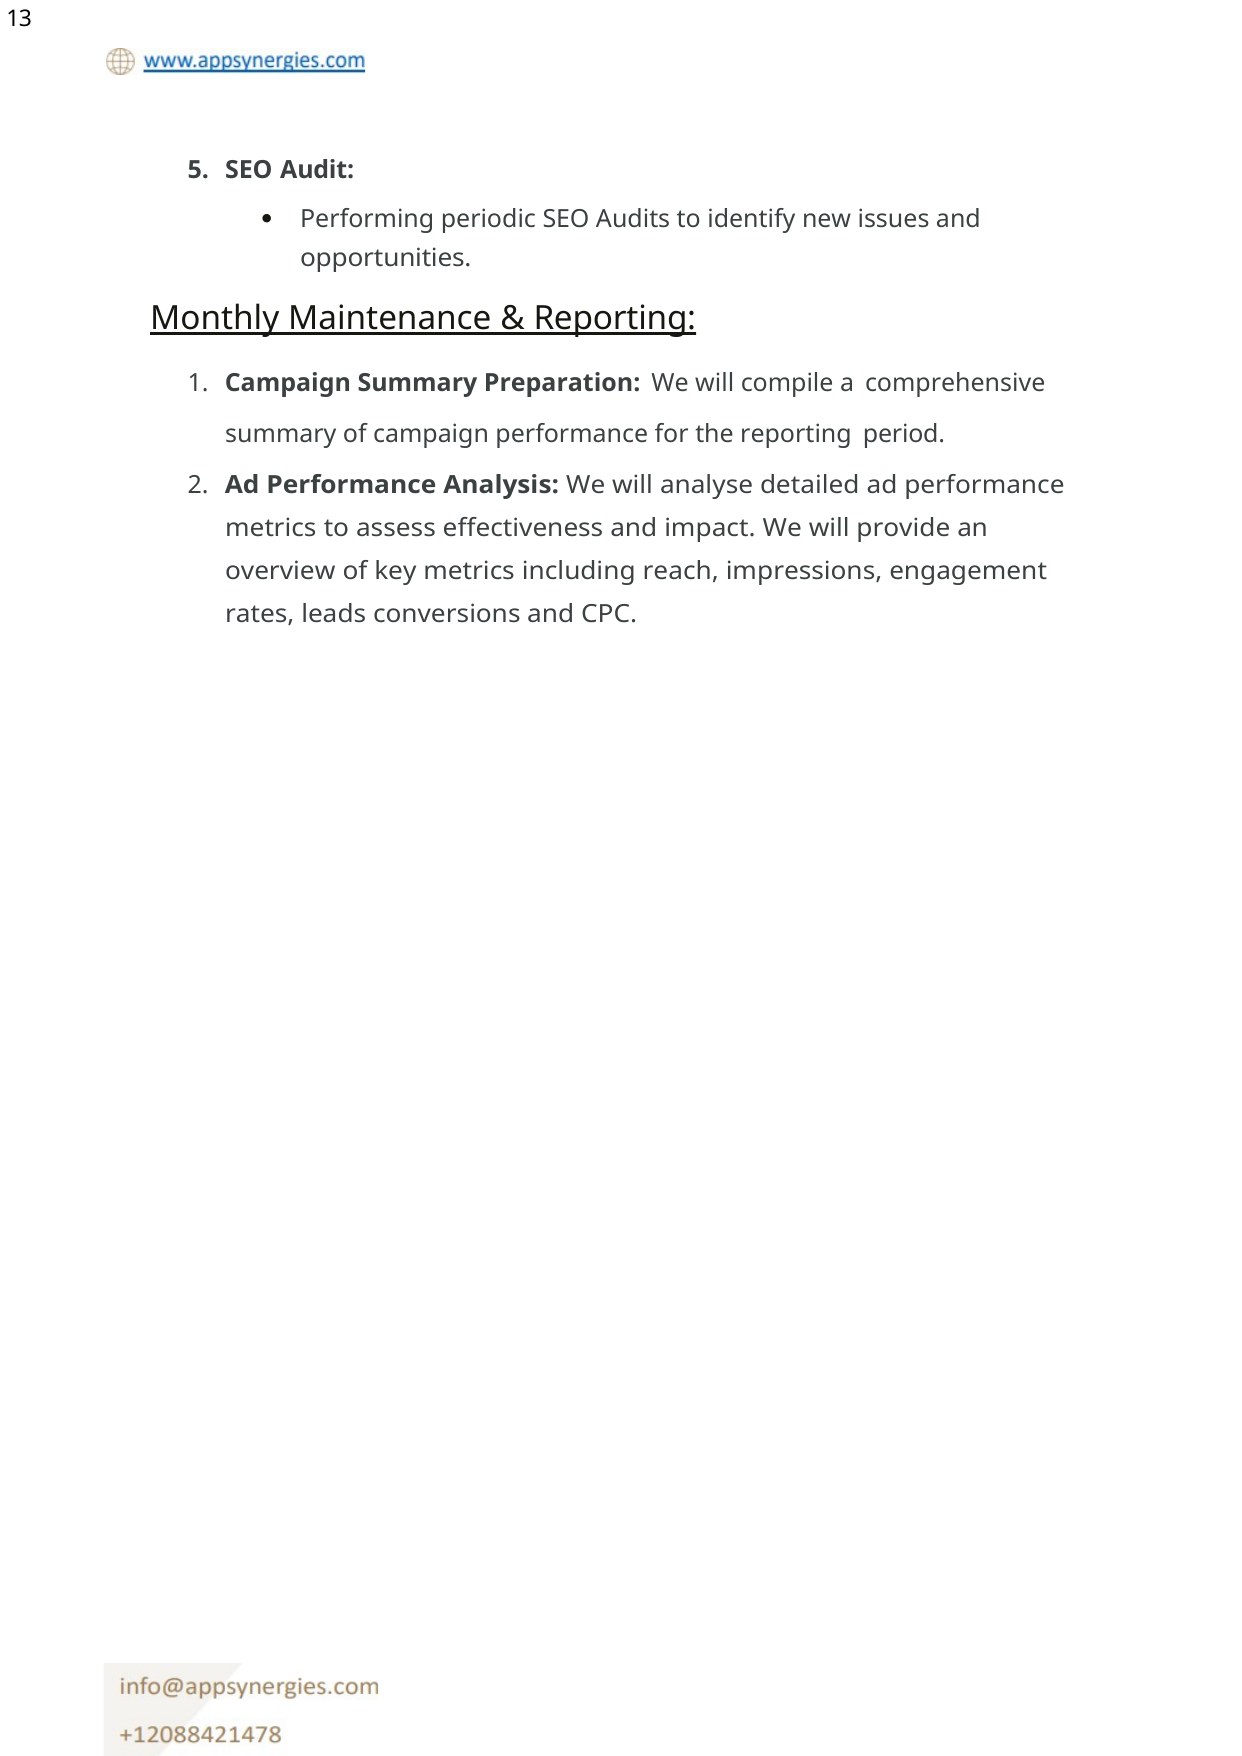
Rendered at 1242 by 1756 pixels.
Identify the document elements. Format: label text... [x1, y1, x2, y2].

subtitle Monthly Maintenance & Reporting: [150, 294, 1183, 339]
list Campaign Summary Preparation: We will compile a comprehensive summary of campaign performance for the reporting period. [187, 365, 1119, 450]
picture [103, 1663, 379, 1756]
list Performing periodic SEO Audits to identify new issues and opportunities. [262, 201, 1051, 273]
list SEO Audit: [187, 152, 1183, 186]
picture [106, 48, 365, 75]
list Ad Performance Analysis: We will analyse detailed ad performance metrics to assess effectiveness and impact. We will provide an overview of key metrics including reach, impressions, engagement rates, leads conversions and CPC. [187, 467, 1071, 630]
